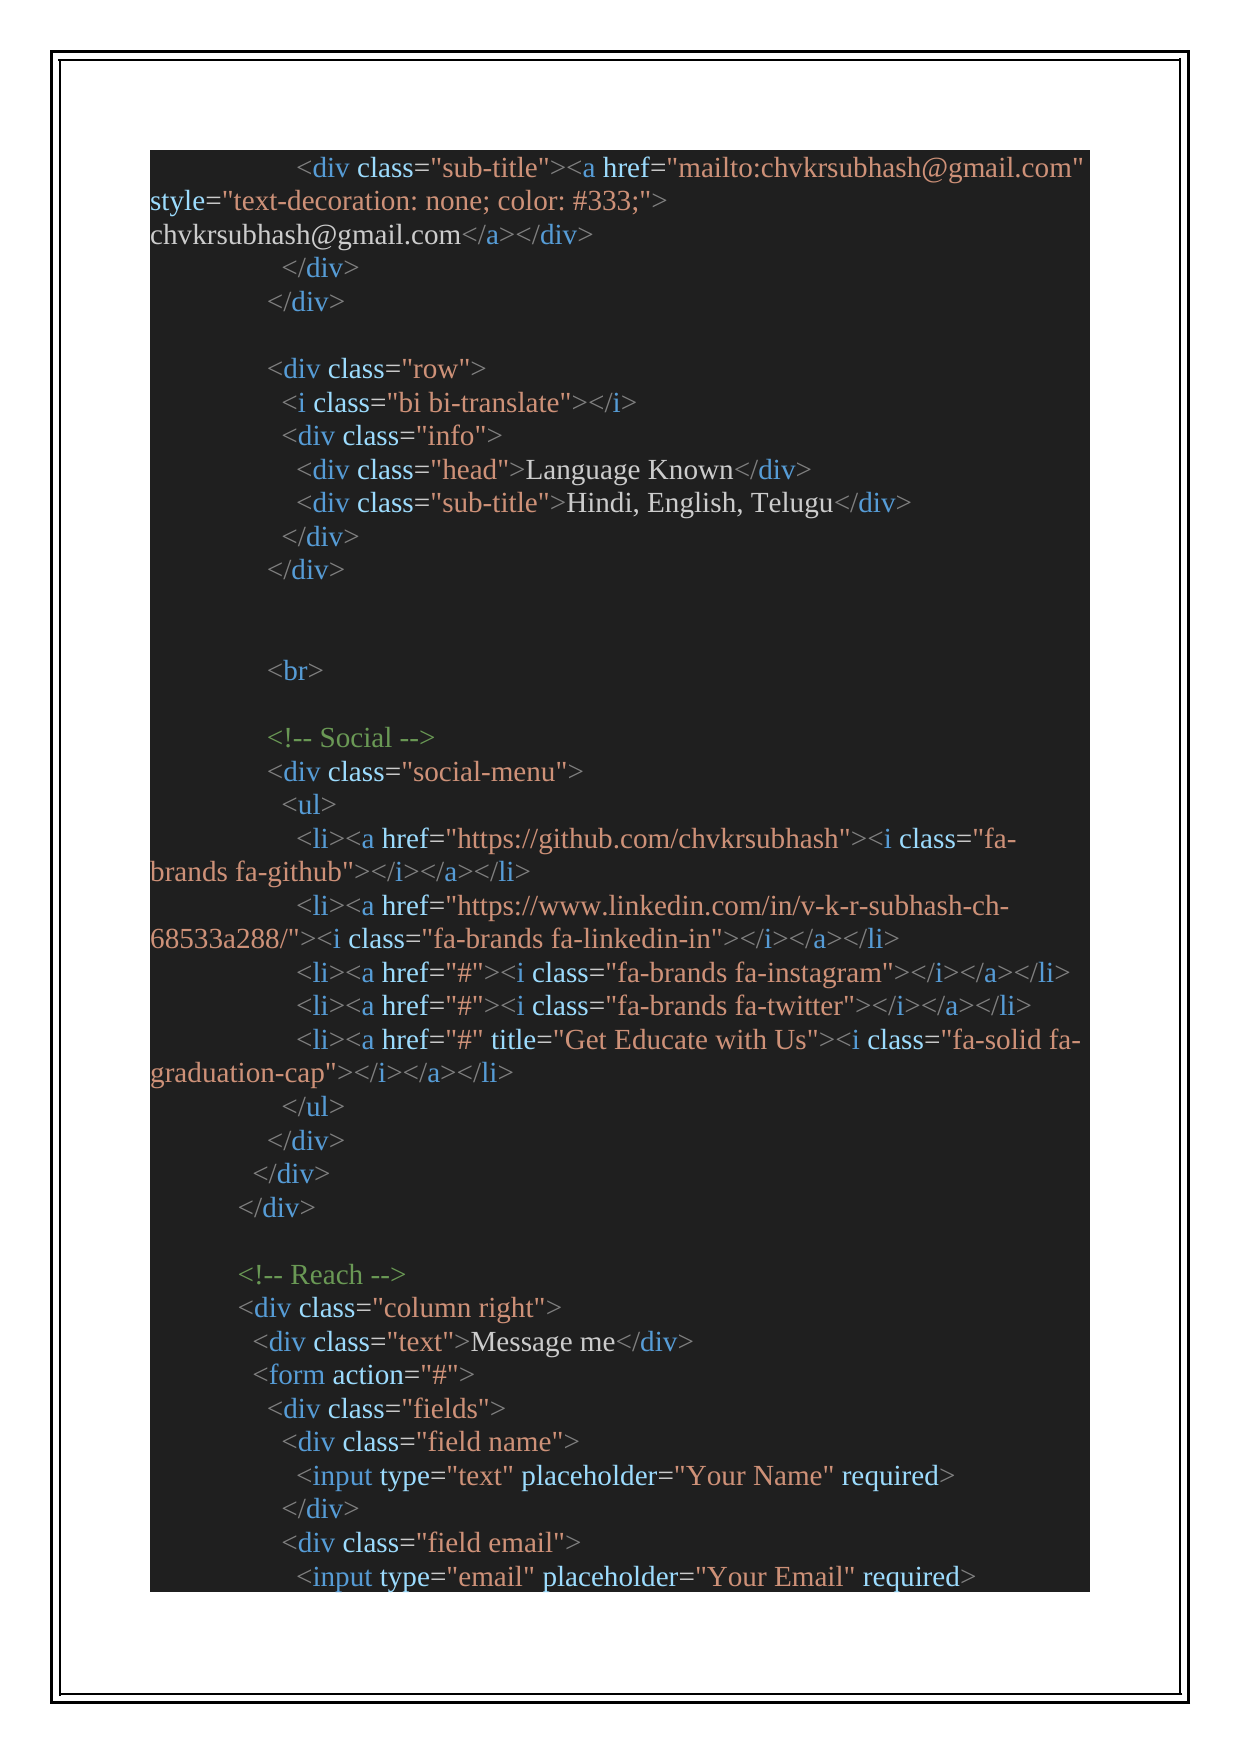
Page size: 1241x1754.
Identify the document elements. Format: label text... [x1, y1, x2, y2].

text <div class="text">Message me</div> [150, 1324, 1090, 1357]
text <div class="field email"> [150, 1525, 1090, 1559]
text <div class="column right"> [150, 1290, 1090, 1324]
text </div> [150, 1492, 1090, 1525]
text <div class="info"> [150, 418, 1090, 452]
text </div> [150, 1190, 1090, 1223]
text <div class="head">Language Known</div> [150, 452, 1090, 485]
text </ul> [150, 1089, 1090, 1123]
text <!-- Reach --> [150, 1257, 1090, 1290]
text <i class="bi bi-translate"></i> [150, 385, 1090, 418]
text <div class="fields"> [150, 1391, 1090, 1424]
text <li><a href="https://github.com/chvkrsubhash"><i class="fa-brands fa-github"></i></a></li> [150, 821, 1090, 888]
text <input type="email" placeholder="Your Email" required> [150, 1559, 1090, 1592]
text <li><a href="#" title="Get Educate with Us"><i class="fa-solid fa-graduation-cap"></i></a></li> [150, 1022, 1090, 1089]
text <div class="row"> [150, 351, 1090, 385]
text </div> [150, 1123, 1090, 1156]
text <div class="social-menu"> [150, 754, 1090, 787]
text </div> [150, 552, 1090, 586]
text </div> [150, 251, 1090, 284]
text <div class="sub-title">Hindi, English, Telugu</div> [150, 485, 1090, 519]
text <input type="text" placeholder="Your Name" required> [150, 1458, 1090, 1492]
text <li><a href="#"><i class="fa-brands fa-instagram"></i></a></li> [150, 955, 1090, 988]
text </div> [150, 1156, 1090, 1190]
text <div class="field name"> [150, 1424, 1090, 1458]
text <li><a href="https://www.linkedin.com/in/v-k-r-subhash-ch-68533a288/"><i class="fa-brands fa-linkedin-in"></i></a></li> [150, 888, 1090, 955]
text <ul> [150, 787, 1090, 821]
text <!-- Social --> [150, 720, 1090, 754]
text <form action="#"> [150, 1357, 1090, 1391]
text </div> [150, 519, 1090, 552]
text <div class="sub-title"><a href="mailto:chvkrsubhash@gmail.com" style="text-decoration: none; color: #333;"> chvkrsubhash@gmail.com</a></div> [150, 150, 1090, 251]
text </div> [150, 284, 1090, 318]
text <li><a href="#"><i class="fa-brands fa-twitter"></i></a></li> [150, 988, 1090, 1022]
text <br> [150, 653, 1090, 687]
